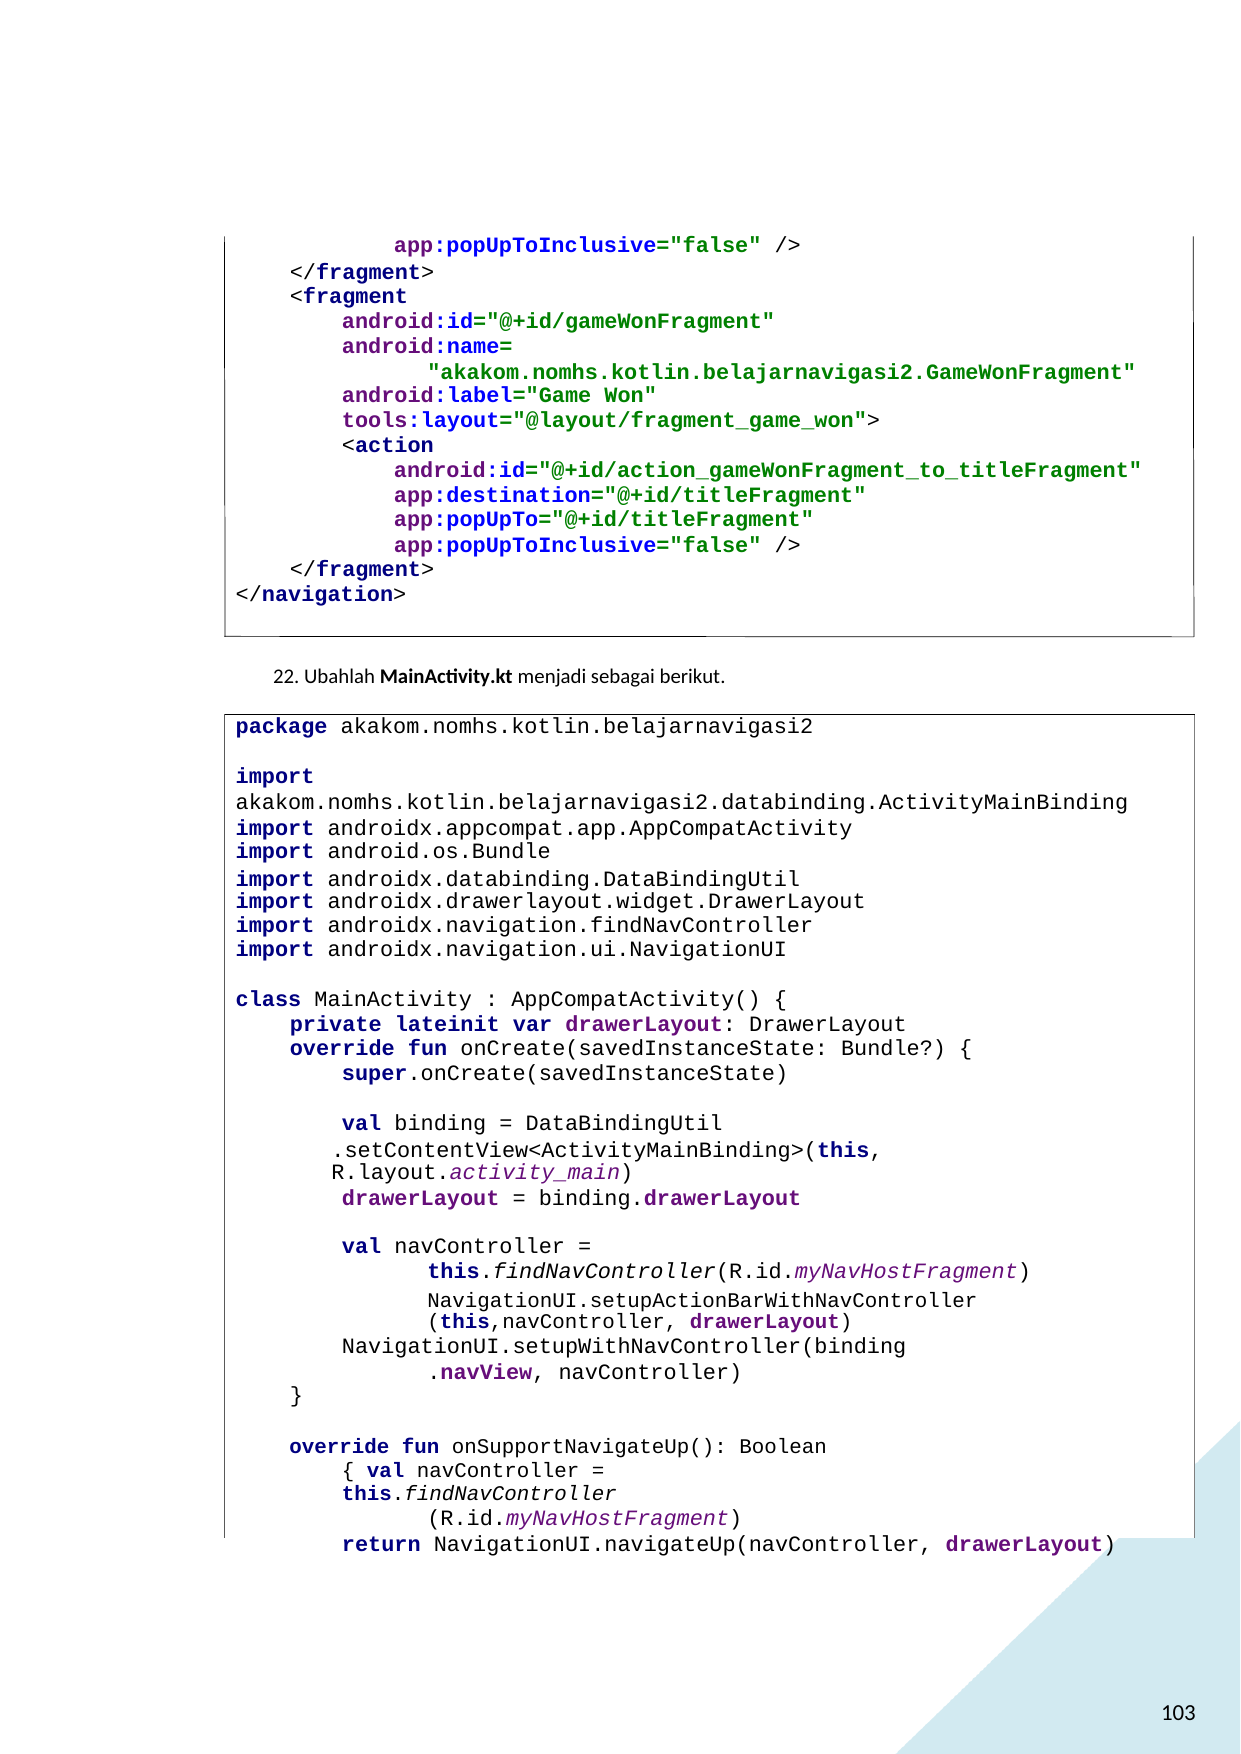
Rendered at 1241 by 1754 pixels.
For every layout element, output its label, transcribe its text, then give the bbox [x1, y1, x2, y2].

text .setContentView<ActivityMainBinding>(this, R.layout.activity_main) [331, 1139, 883, 1186]
text NavigationUI.setupActionBarWithNavController (this,navController, drawerLayout) [427, 1288, 1004, 1335]
text app:destination="@+id/titleFragment" [394, 484, 1196, 508]
text NavigationUI.setupWithNavController(binding [342, 1335, 1196, 1360]
text akakom.nomhs.kotlin.belajarnavigasi2.databinding.ActivityMainBinding [235, 791, 1196, 816]
text override fun onCreate(savedInstanceState: Bundle?) { [289, 1038, 1196, 1062]
text val binding = DataBindingUtil [342, 1112, 1196, 1137]
text <action [342, 434, 1196, 459]
text </fragment> [289, 261, 1196, 286]
text 22. Ubahlah MainActivity.kt menjadi sebagai berikut. [273, 663, 1196, 688]
picture [224, 714, 1241, 1754]
text import [235, 766, 1196, 791]
text drawerLayout = binding.drawerLayout [342, 1186, 1196, 1210]
text app:popUpToInclusive="false" /> [394, 533, 1196, 558]
text </fragment> [289, 559, 1196, 583]
text import androidx.databinding.DataBindingUtil import androidx.drawerlayout.widget.DrawerLayout import androidx.navigation.findNavController import androidx.navigation.ui.NavigationUI [235, 867, 866, 963]
text app:popUpTo="@+id/titleFragment" [394, 508, 1196, 533]
text android:id="@+id/gameWonFragment" [342, 310, 1196, 335]
text class MainActivity : AppCompatActivity() { [235, 988, 1196, 1013]
text return NavigationUI.navigateUp(navController, drawerLayout) [342, 1532, 1196, 1557]
text package akakom.nomhs.kotlin.belajarnavigasi2 [235, 715, 1196, 740]
text "akakom.nomhs.kotlin.belajarnavigasi2.GameWonFragment" [427, 360, 1196, 384]
text tools:layout="@layout/fragment_game_won"> [342, 409, 1196, 434]
text (R.id.myNavHostFragment) [427, 1507, 1196, 1532]
text this.findNavController(R.id.myNavHostFragment) [427, 1260, 1196, 1285]
text private lateinit var drawerLayout: DrawerLayout [289, 1013, 1196, 1038]
text android:name= [342, 335, 1196, 360]
text .navView, navController) [427, 1360, 1196, 1384]
text } [289, 1385, 1196, 1409]
text val navController = [342, 1235, 1196, 1260]
text </navigation> [235, 583, 1196, 608]
text import androidx.appcompat.app.AppCompatActivity [235, 816, 1196, 840]
text app:popUpToInclusive="false" /> [394, 234, 1196, 259]
text super.onCreate(savedInstanceState) [342, 1062, 1196, 1087]
text <fragment [289, 286, 1196, 310]
text import android.os.Bundle [235, 840, 1196, 865]
text override fun onSupportNavigateUp(): Boolean { val navController = this.findNavController [289, 1436, 891, 1507]
text android:id="@+id/action_gameWonFragment_to_titleFragment" [394, 459, 1196, 484]
text android:label="Game Won" [342, 384, 1196, 409]
